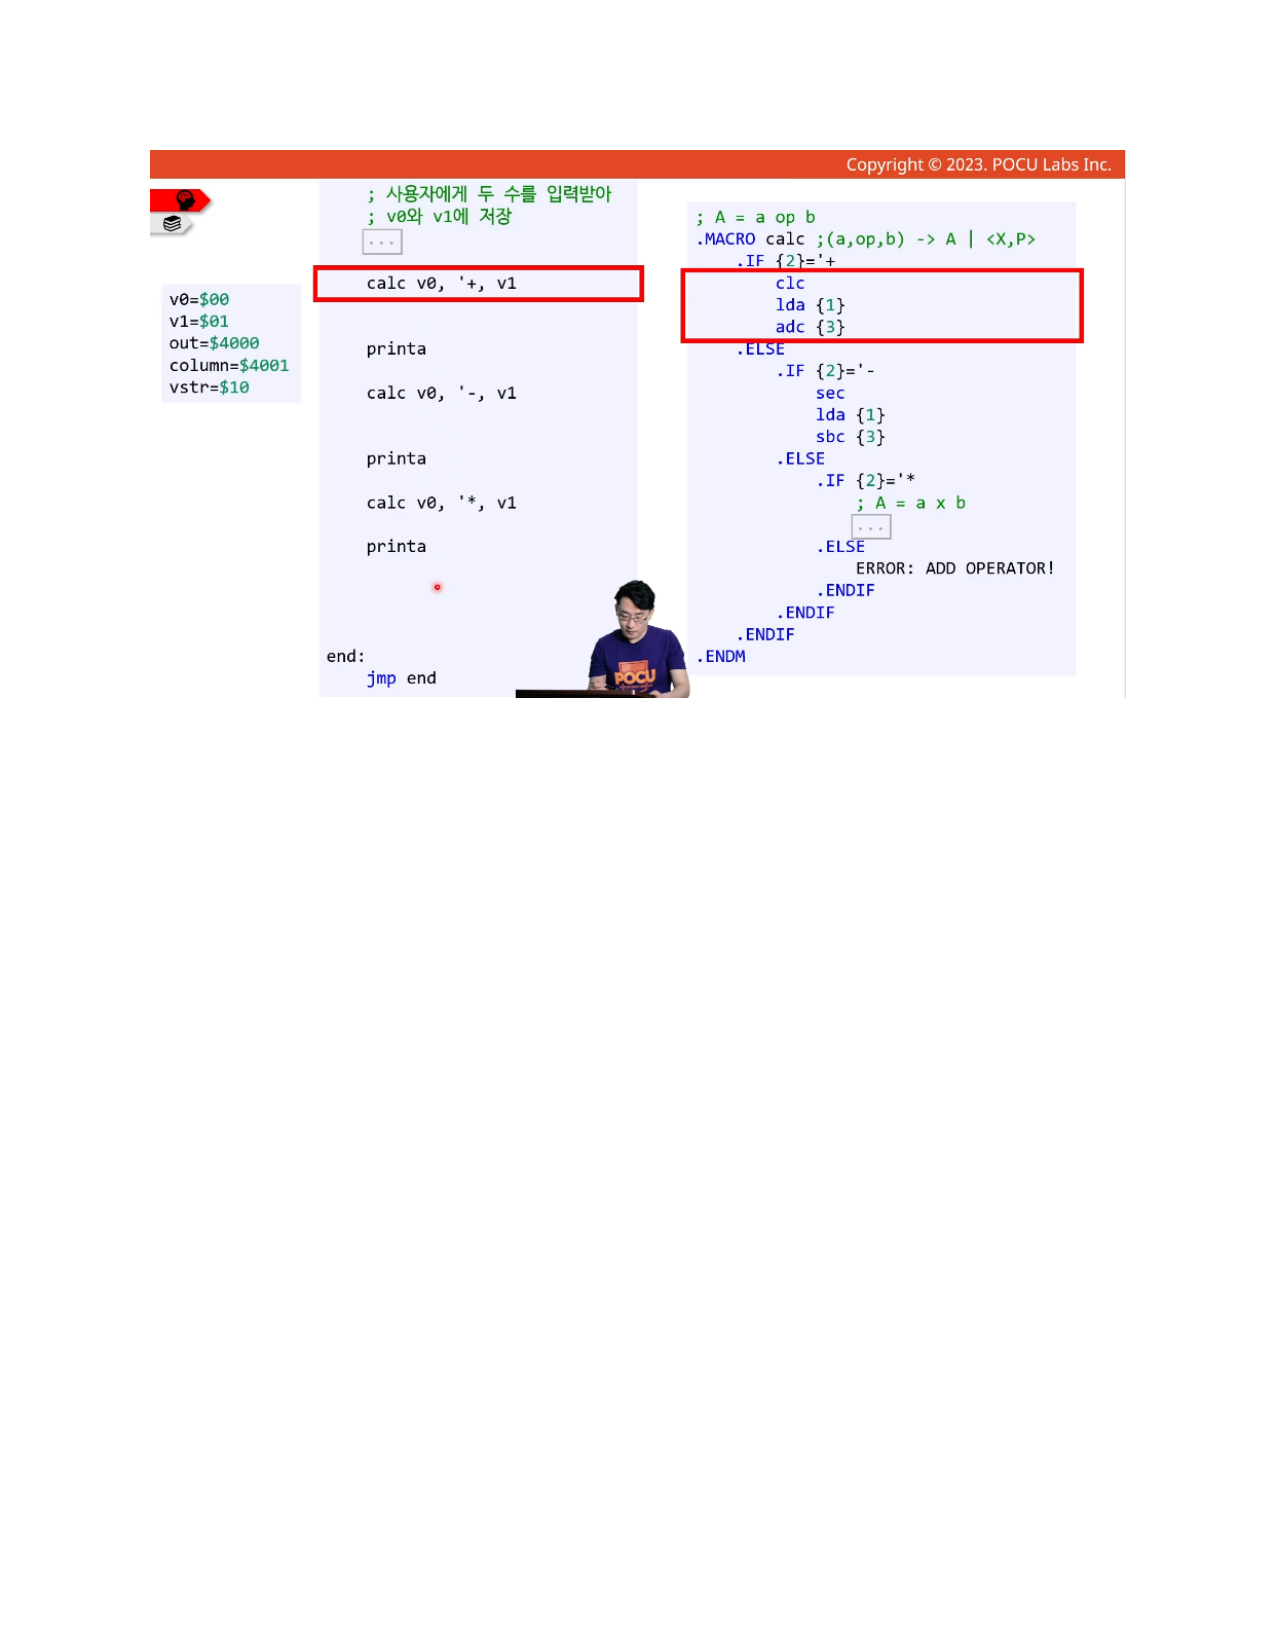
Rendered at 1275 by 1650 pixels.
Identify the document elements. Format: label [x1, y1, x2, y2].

picture [150, 150, 1125, 698]
